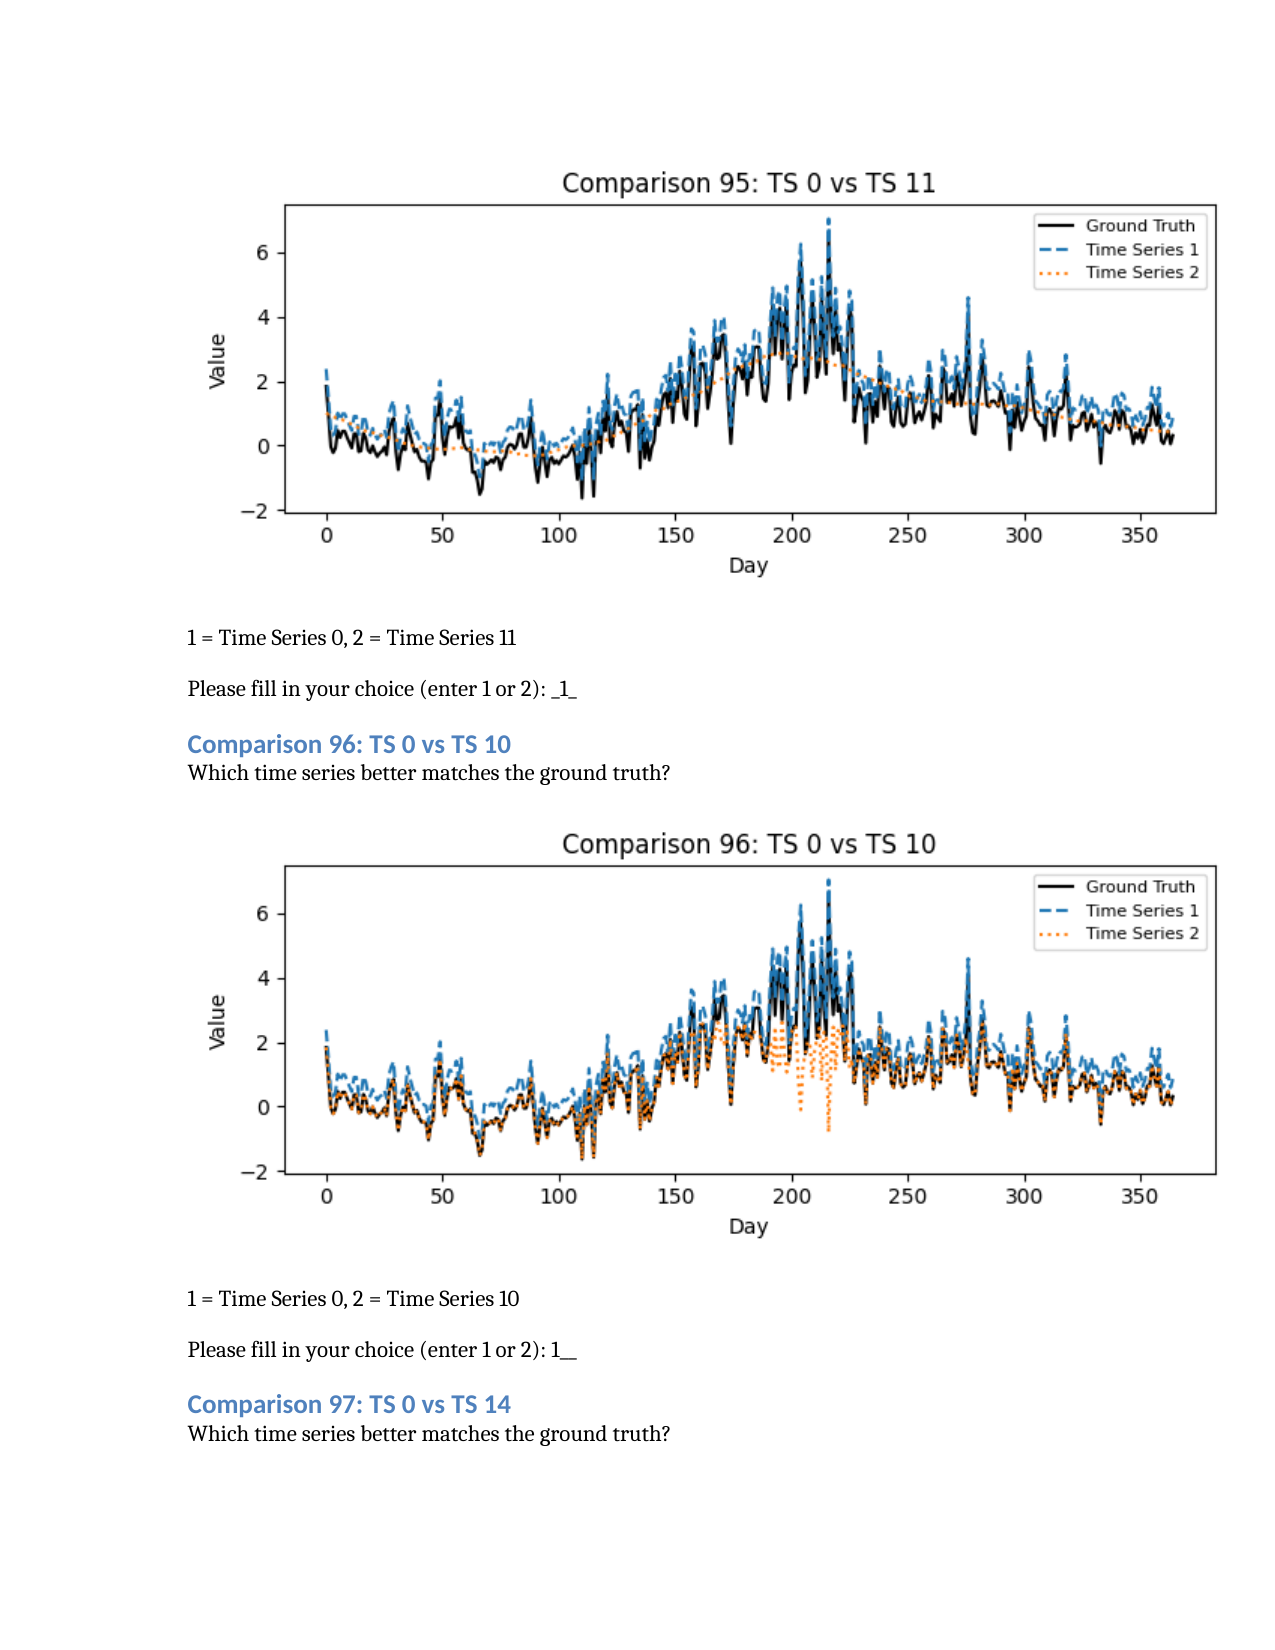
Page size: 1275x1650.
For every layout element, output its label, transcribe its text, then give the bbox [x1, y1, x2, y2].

subtitle Comparison 96: TS 0 vs TS 10 [187, 727, 1087, 760]
text Please fill in your choice (enter 1 or 2): 1__ [187, 1337, 1087, 1363]
picture [187, 810, 1238, 1261]
text Which time series better matches the ground truth? [187, 760, 1087, 786]
picture [187, 150, 1238, 600]
subtitle Comparison 97: TS 0 vs TS 14 [187, 1388, 1087, 1421]
text Please fill in your choice (enter 1 or 2): _1_ [187, 676, 1087, 702]
text 1 = Time Series 0, 2 = Time Series 11 [187, 625, 1087, 651]
text Which time series better matches the ground truth? [187, 1421, 1087, 1447]
text 1 = Time Series 0, 2 = Time Series 10 [187, 1286, 1087, 1312]
